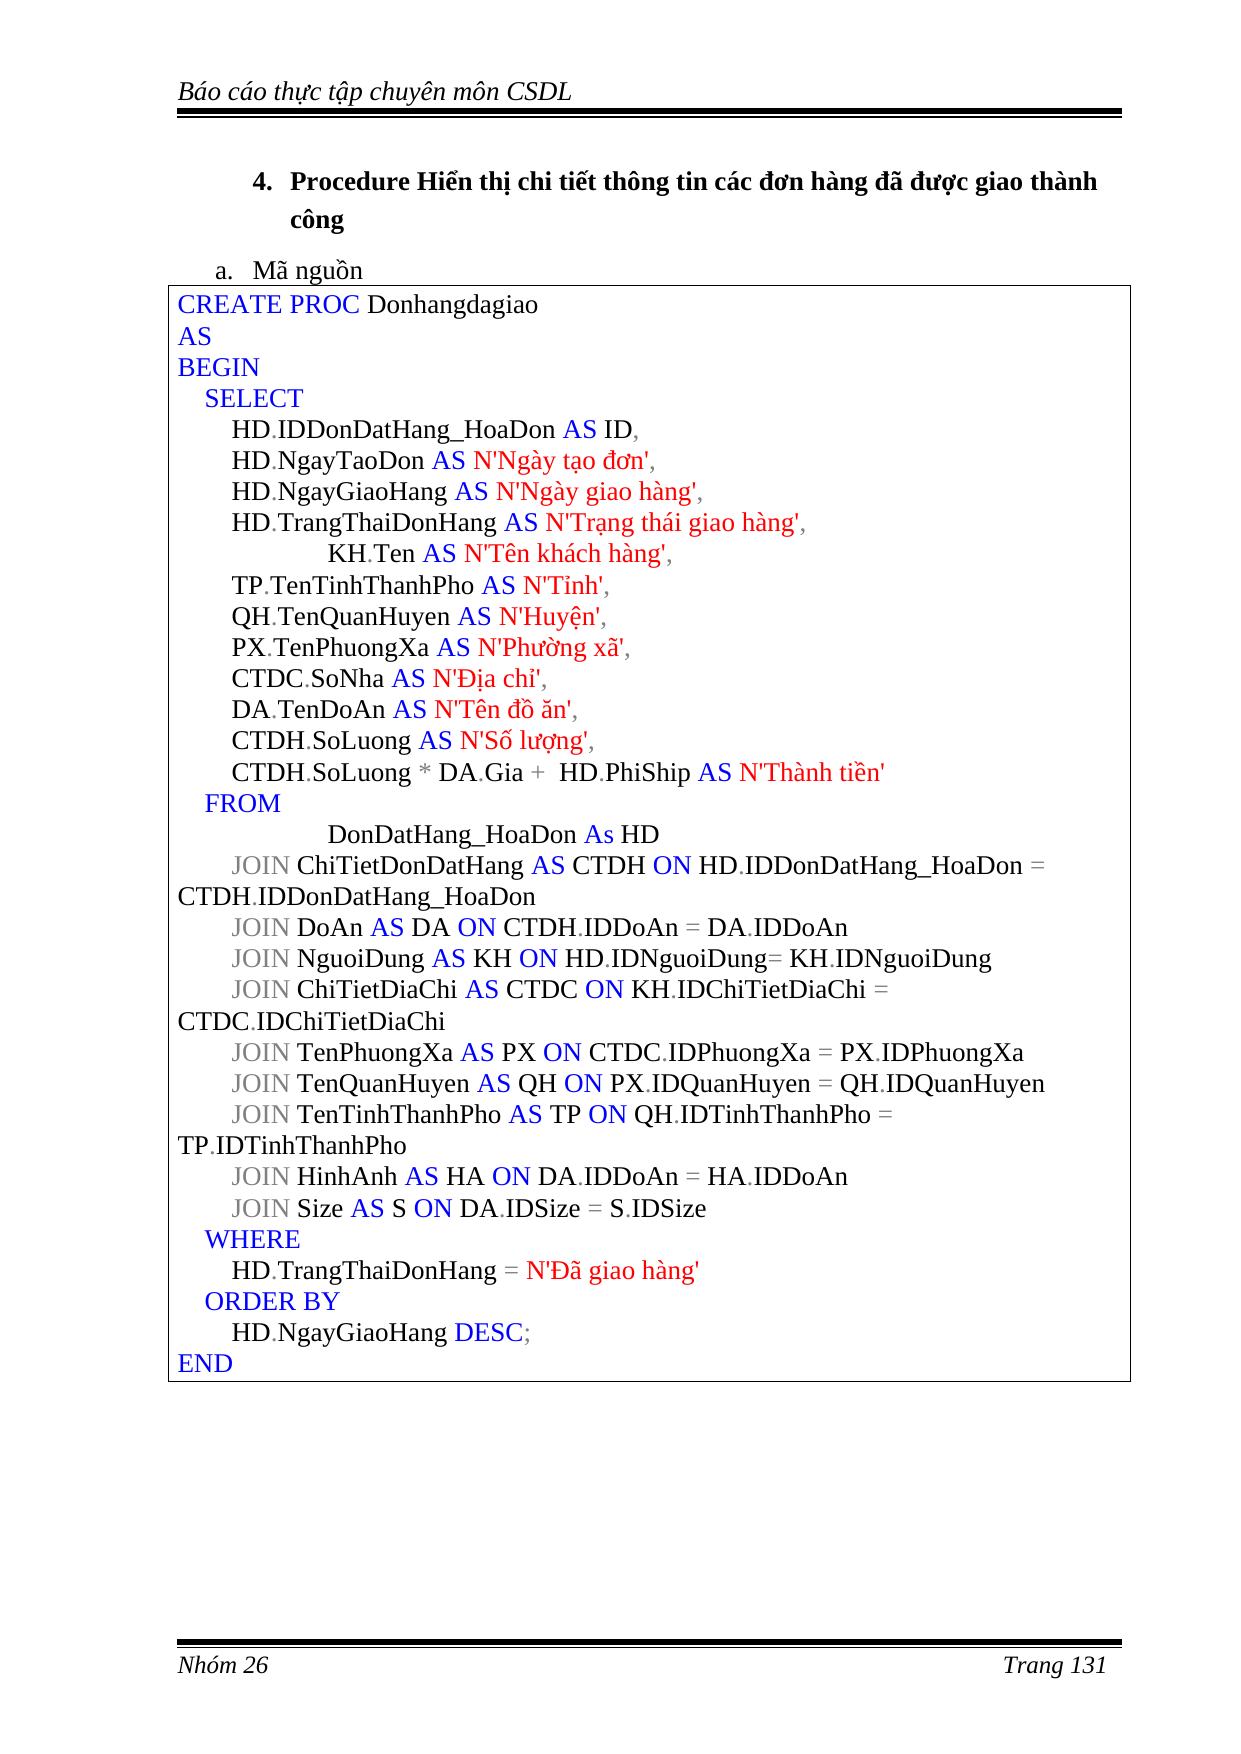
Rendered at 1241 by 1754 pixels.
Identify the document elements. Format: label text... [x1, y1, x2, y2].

text DA.TenDoAn AS N'Tên đồ ăn', [177, 693, 1122, 724]
list Mã nguồn [215, 254, 1122, 285]
text JOIN DoAn AS DA ON CTDH.IDDoAn = DA.IDDoAn [177, 911, 1122, 942]
text HD.TrangThaiDonHang AS N'Trạng thái giao hàng', [177, 506, 1122, 538]
text CREATE PROC Donhangdagiao [169, 286, 1130, 319]
text HD.NgayGiaoHang DESC; [177, 1316, 1122, 1344]
text CTDC.SoNha AS N'Địa chỉ', [177, 662, 1122, 693]
text CTDH.SoLuong AS N'Số lượng', [177, 724, 1122, 756]
text BEGIN [177, 351, 1122, 382]
text QH.TenQuanHuyen AS N'Huyện', [177, 600, 1122, 631]
text PX.TenPhuongXa AS N'Phường xã', [177, 631, 1122, 662]
text WHERE [177, 1223, 1122, 1254]
text HD.IDDonDatHang_HoaDon AS ID, [177, 413, 1122, 444]
text JOIN TenQuanHuyen AS QH ON PX.IDQuanHuyen = QH.IDQuanHuyen [177, 1067, 1122, 1098]
text JOIN Size AS S ON DA.IDSize = S.IDSize [177, 1192, 1122, 1223]
text DonDatHang_HoaDon As HD [177, 818, 1122, 849]
text AS [177, 319, 1122, 351]
text END [169, 1344, 1130, 1381]
list Procedure Hiển thị chi tiết thông tin các đơn hàng đã được giao thành công [252, 166, 1122, 234]
text HD.NgayTaoDon AS N'Ngày tạo đơn', [177, 444, 1122, 475]
text JOIN TenTinhThanhPho AS TP ON QH.IDTinhThanhPho = TP.IDTinhThanhPho [177, 1098, 1122, 1161]
text ORDER BY [177, 1285, 1122, 1316]
text SELECT [177, 382, 1122, 413]
text CTDH.SoLuong * DA.Gia + HD.PhiShip AS N'Thành tiền' [177, 756, 1122, 787]
text HD.NgayGiaoHang AS N'Ngày giao hàng', [177, 475, 1122, 506]
text KH.Ten AS N'Tên khách hàng', [177, 538, 1122, 569]
text JOIN ChiTietDiaChi AS CTDC ON KH.IDChiTietDiaChi = CTDC.IDChiTietDiaChi [177, 974, 1122, 1036]
text TP.TenTinhThanhPho AS N'Tỉnh', [177, 569, 1122, 600]
text FROM [177, 787, 1122, 818]
text JOIN TenPhuongXa AS PX ON CTDC.IDPhuongXa = PX.IDPhuongXa [177, 1036, 1122, 1067]
text HD.TrangThaiDonHang = N'Đã giao hàng' [177, 1254, 1122, 1285]
text JOIN ChiTietDonDatHang AS CTDH ON HD.IDDonDatHang_HoaDon = CTDH.IDDonDatHang_HoaDon [177, 849, 1122, 911]
text JOIN HinhAnh AS HA ON DA.IDDoAn = HA.IDDoAn [177, 1161, 1122, 1192]
text JOIN NguoiDung AS KH ON HD.IDNguoiDung= KH.IDNguoiDung [177, 942, 1122, 974]
